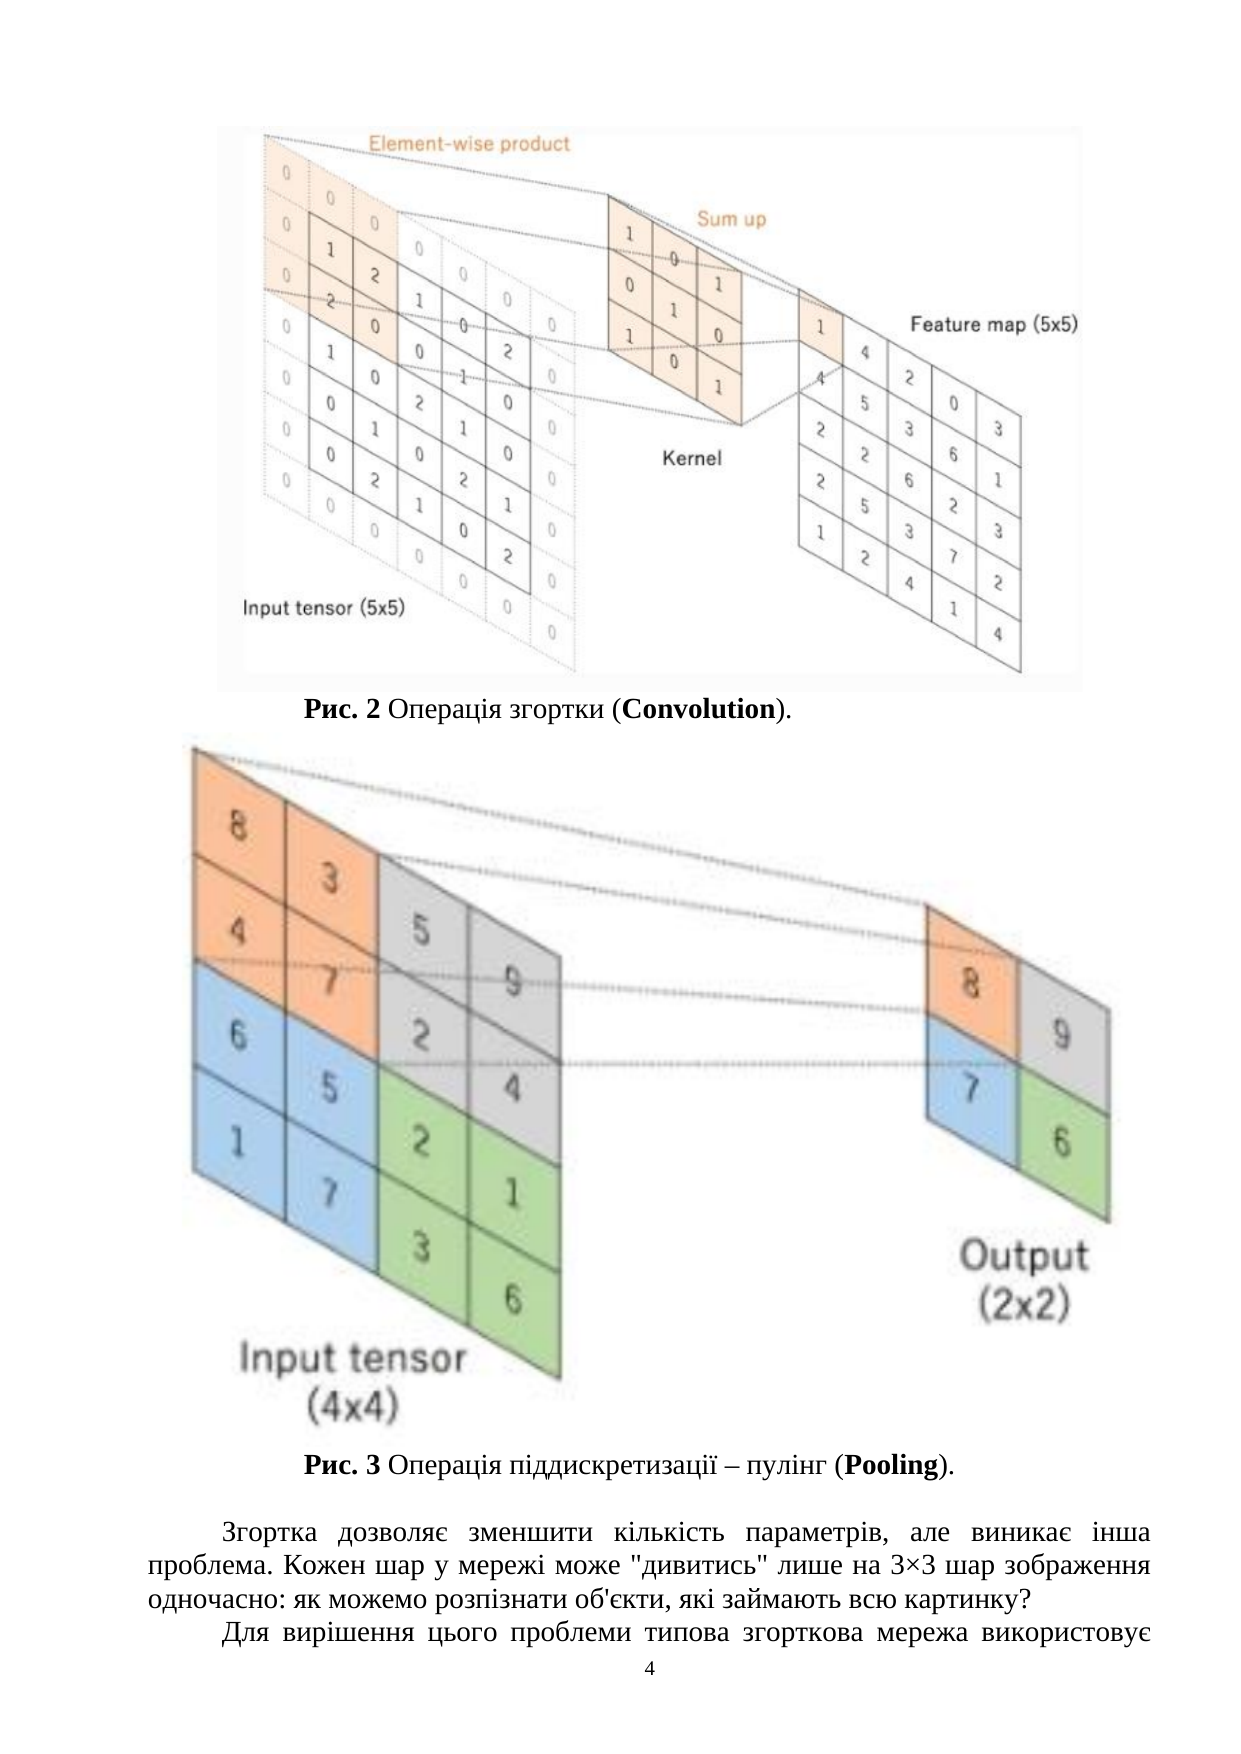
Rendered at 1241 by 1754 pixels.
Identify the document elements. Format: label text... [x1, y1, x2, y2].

picture [147, 725, 1152, 1447]
text Рис. 3 Операція піддискретизації – пулінг (Pooling). [303, 1447, 1152, 1480]
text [148, 1614, 1152, 1648]
text Рис. 2 Операція згортки (Convolution). [303, 691, 1152, 725]
text Згортка дозволяє зменшити кількість параметрів, але виникає інша проблема. Кожен шар у мережі може "дивитись" лише на 3×3 шар зображення одночасно: як можемо розпізнати об'єкти, які займають всю картинку? [148, 1514, 1152, 1614]
picture [205, 94, 1095, 692]
